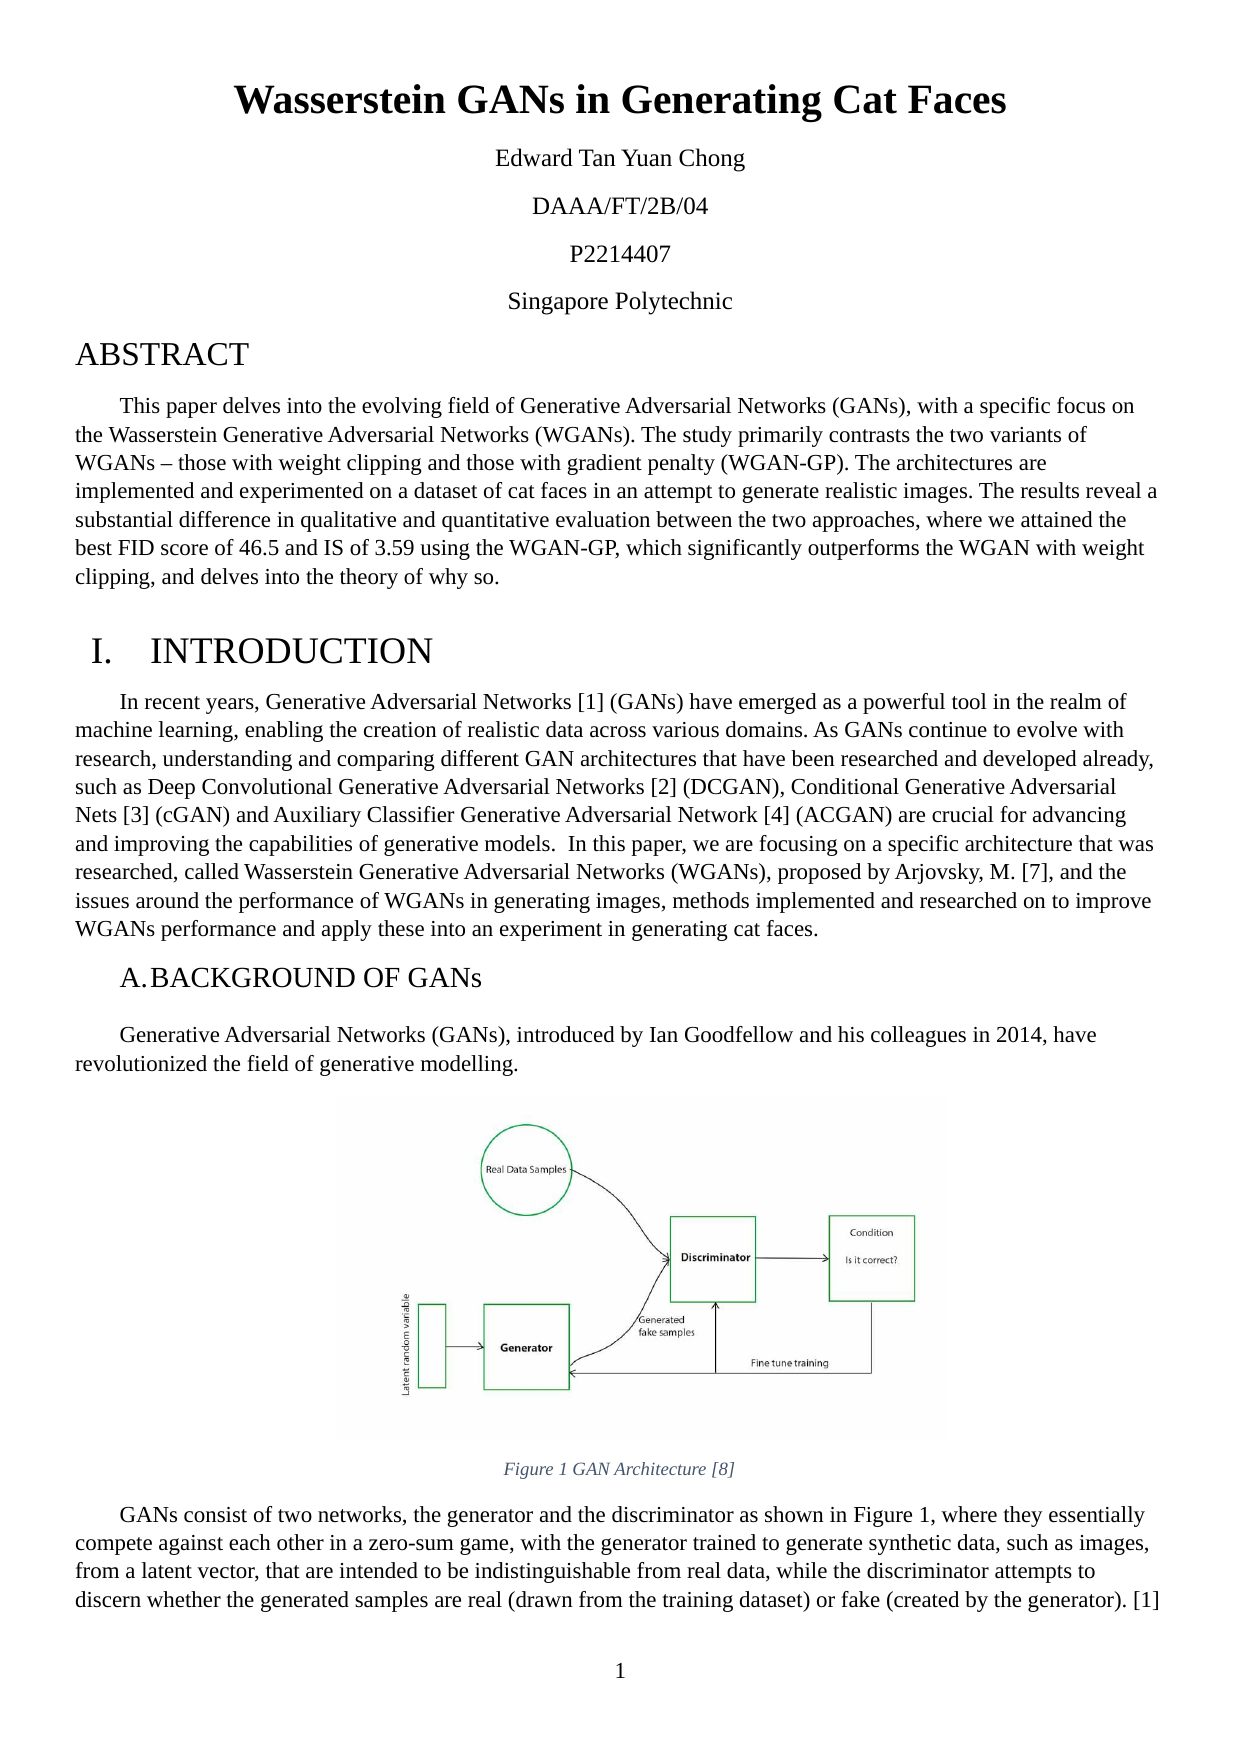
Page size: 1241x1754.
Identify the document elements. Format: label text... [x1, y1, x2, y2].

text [75, 1501, 1165, 1612]
picture [336, 1095, 948, 1440]
text ABSTRACT [75, 334, 1165, 372]
text Generative Adversarial Networks (GANs), introduced by Ian Goodfellow and his colleagues in 2014, have revolutionized the field of generative modelling. [75, 1022, 1165, 1076]
subtitle BACKGROUND OF GANs [119, 960, 1165, 994]
text In recent years, Generative Adversarial Networks [1] (GANs) have emerged as a powerful tool in the realm of machine learning, enabling the creation of realistic data across various domains. As GANs continue to evolve with research, understanding and comparing different GAN architectures that have been researched and developed already, such as Deep Convolutional Generative Adversarial Networks [2] (DCGAN), Conditional Generative Adversarial Nets [3] (cGAN) and Auxiliary Classifier Generative Adversarial Network [4] (ACGAN) are crucial for advancing and improving the capabilities of generative models. In this paper, we are focusing on a specific architecture that was researched, called Wasserstein Generative Adversarial Networks (WGANs), proposed by Arjovsky, M. [7], and the issues around the performance of WGANs in generating images, methods implemented and researched on to improve WGANs performance and apply these into an experiment in generating cat faces. [75, 688, 1165, 942]
text This paper delves into the evolving field of Generative Adversarial Networks (GANs), with a specific focus on the Wasserstein Generative Adversarial Networks (WGANs). The study primarily contrasts the two variants of WGANs – those with weight clipping and those with gradient penalty (WGAN-GP). The architectures are implemented and experimented on a dataset of cat faces in an attempt to generate realistic images. The results reveal a substantial difference in qualitative and quantitative evaluation between the two approaches, where we attained the best FID score of 46.5 and IS of 3.59 using the WGAN-GP, which significantly outperforms the WGAN with weight clipping, and delves into the theory of why so. [75, 392, 1165, 589]
subtitle INTRODUCTION [112, 629, 1165, 672]
text Singapore Polytechnic [75, 286, 1165, 315]
text P2214407 [75, 239, 1165, 267]
text Edward Tan Yuan Chong [75, 143, 1165, 172]
text DAAA/FT/2B/04 [75, 191, 1165, 220]
text Wasserstein GANs in Generating Cat Faces [75, 75, 1165, 123]
